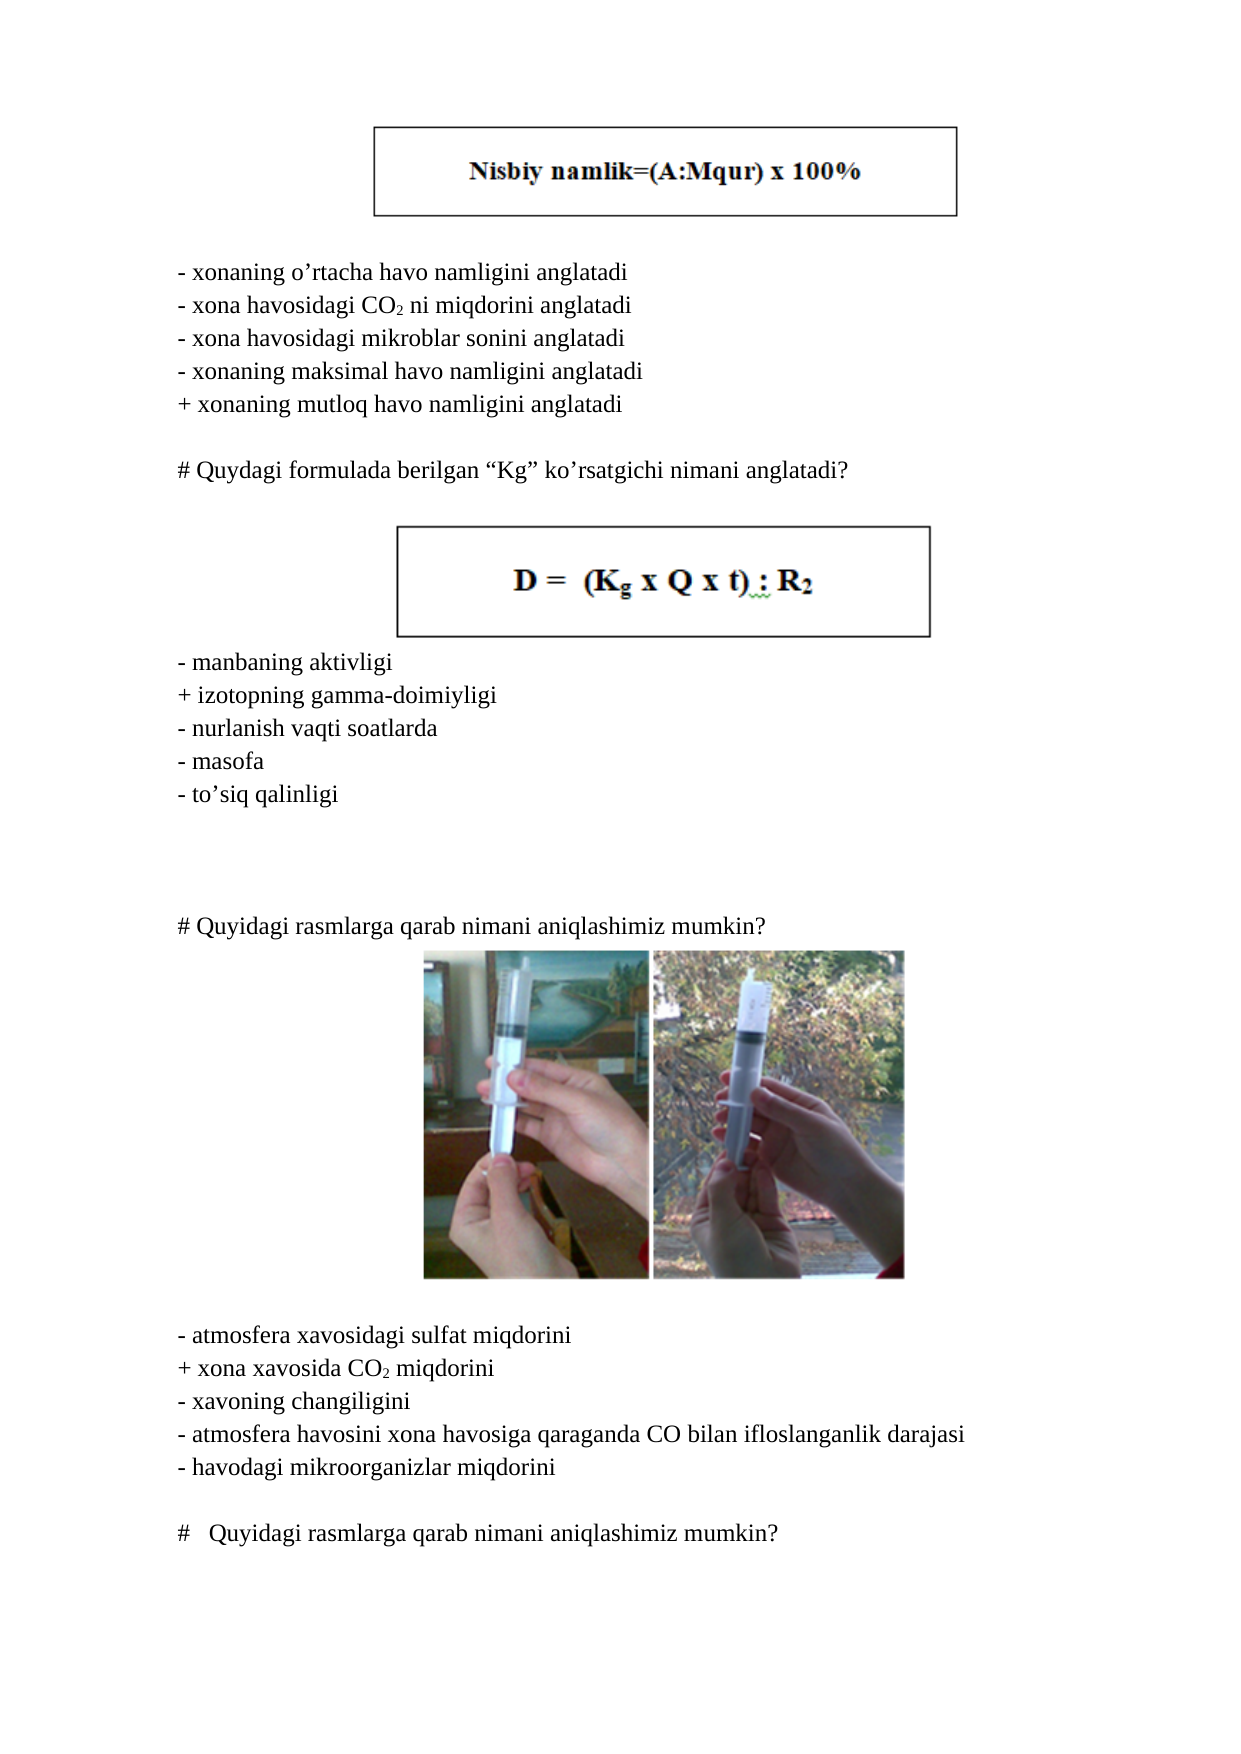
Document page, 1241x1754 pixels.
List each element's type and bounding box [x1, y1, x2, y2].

picture [364, 118, 965, 220]
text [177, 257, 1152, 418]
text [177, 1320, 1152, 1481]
picture [393, 521, 936, 643]
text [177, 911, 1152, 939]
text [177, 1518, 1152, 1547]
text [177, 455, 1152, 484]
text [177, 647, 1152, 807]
picture [419, 943, 910, 1283]
